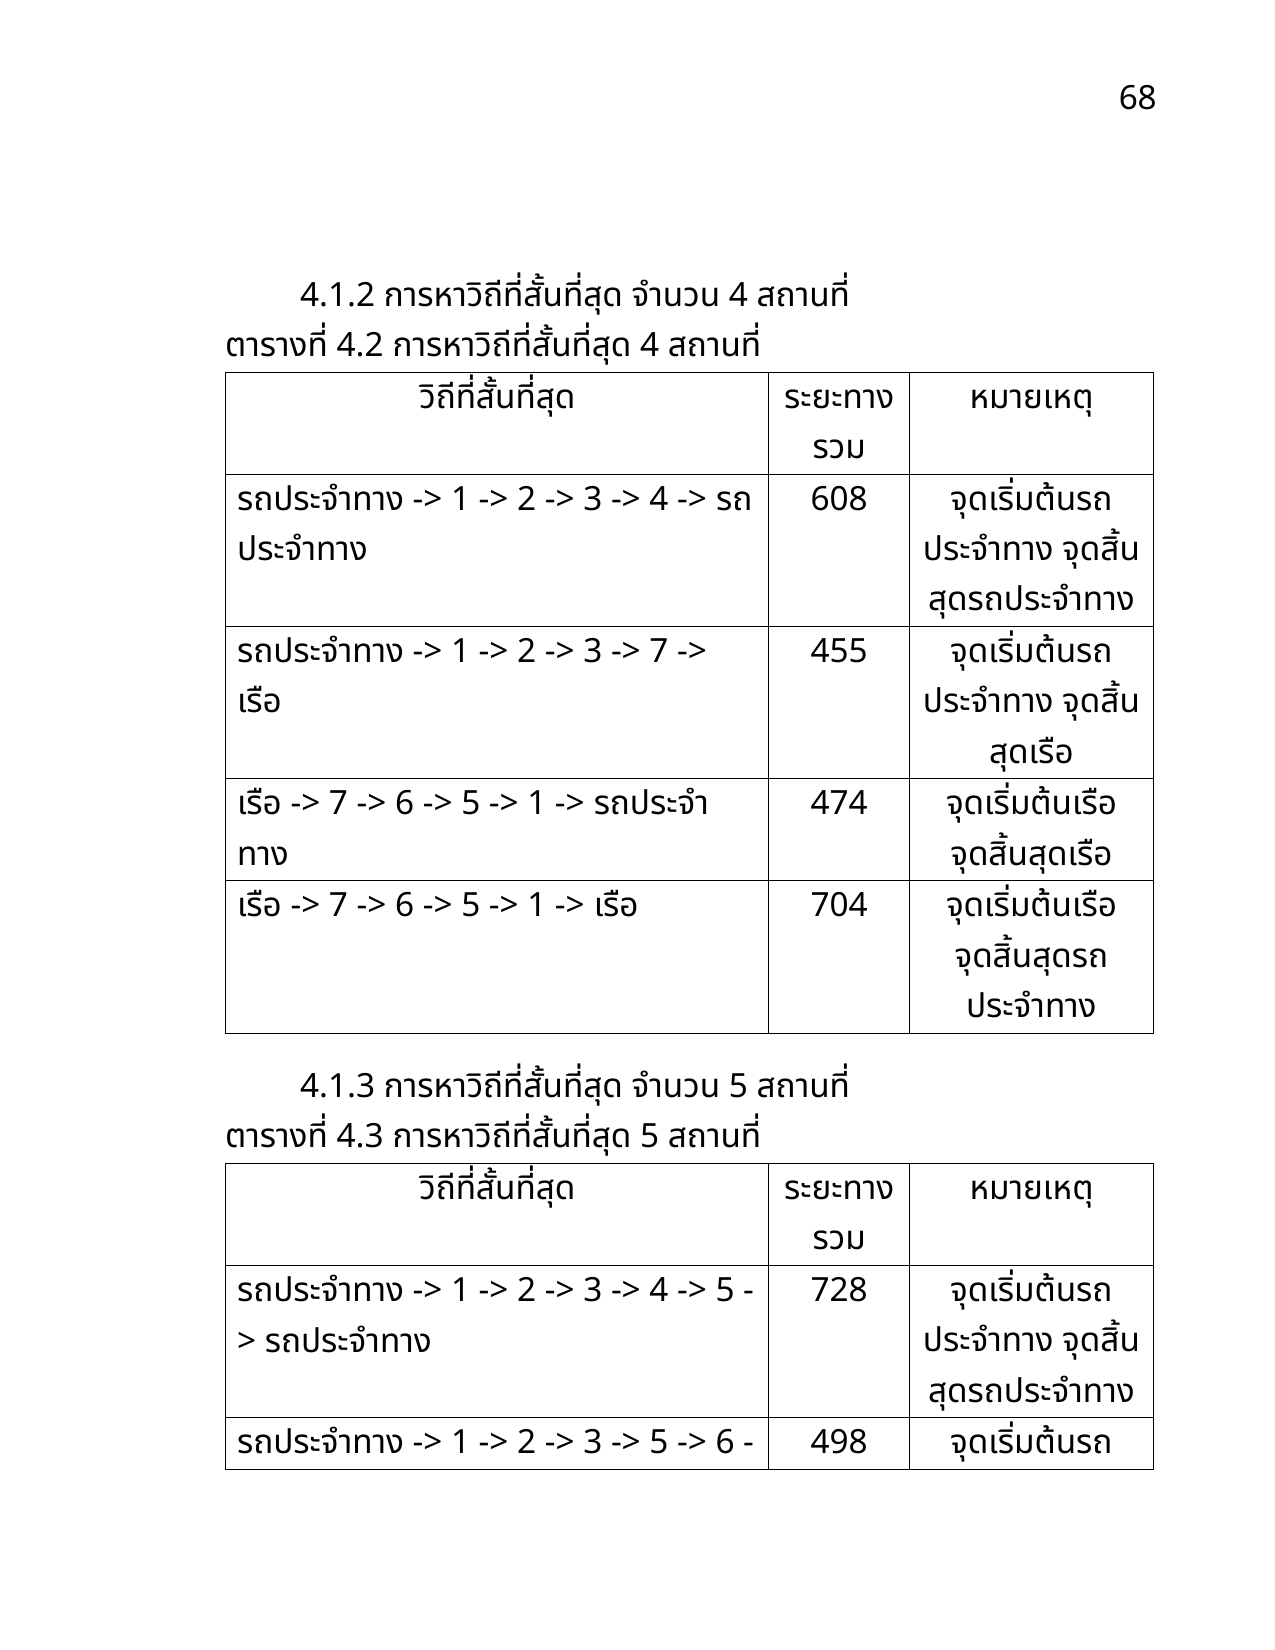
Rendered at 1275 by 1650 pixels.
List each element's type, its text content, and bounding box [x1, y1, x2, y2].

table_header ระยะทางรวม [769, 373, 909, 473]
table_header หมายเหตุ [910, 373, 1153, 473]
table_header ระยะทางรวม [769, 1164, 909, 1265]
table_cell จุดเริ่มต้นรถประจำทาง จุดสิ้นสุดเรือ [910, 627, 1153, 778]
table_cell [910, 1418, 1153, 1469]
table_cell 474 [769, 779, 909, 880]
table_cell 608 [769, 475, 909, 626]
text ตารางที่ 4.2 การหาวิถีที่สั้นที่สุด 4 สถานที่ [225, 321, 1156, 372]
text 4.1.2 การหาวิถีที่สั้นที่สุด จำนวน 4 สถานที่ [225, 270, 1156, 321]
table_cell รถประจำทาง -> 1 -> 2 -> 3 -> 7 -> เรือ [226, 627, 768, 778]
table_cell 728 [769, 1266, 909, 1417]
table_cell 455 [769, 627, 909, 778]
table_cell จุดเริ่มต้นรถประจำทาง จุดสิ้นสุดรถประจำทาง [910, 1266, 1153, 1417]
text ตารางที่ 4.3 การหาวิถีที่สั้นที่สุด 5 สถานที่ [225, 1112, 1156, 1163]
table_cell เรือ -> 7 -> 6 -> 5 -> 1 -> เรือ [226, 881, 768, 1032]
table_cell เรือ -> 7 -> 6 -> 5 -> 1 -> รถประจำทาง [226, 779, 768, 880]
table_header วิถีที่สั้นที่สุด [226, 373, 768, 473]
table_cell จุดเริ่มต้นเรือ จุดสิ้นสุดเรือ [910, 779, 1153, 880]
table_cell จุดเริ่มต้นรถประจำทาง จุดสิ้นสุดรถประจำทาง [910, 475, 1153, 626]
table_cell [226, 1418, 768, 1469]
table_cell รถประจำทาง -> 1 -> 2 -> 3 -> 4 -> 5 -> รถประจำทาง [226, 1266, 768, 1417]
table_cell รถประจำทาง -> 1 -> 2 -> 3 -> 4 -> รถประจำทาง [226, 475, 768, 626]
text 4.1.3 การหาวิถีที่สั้นที่สุด จำนวน 5 สถานที่ [225, 1062, 1156, 1112]
table_header วิถีที่สั้นที่สุด [226, 1164, 768, 1265]
table_header หมายเหตุ [910, 1164, 1153, 1265]
table_cell จุดเริ่มต้นเรือ จุดสิ้นสุดรถประจำทาง [910, 881, 1153, 1032]
table_cell 704 [769, 881, 909, 1032]
table_cell 498 [769, 1418, 909, 1469]
